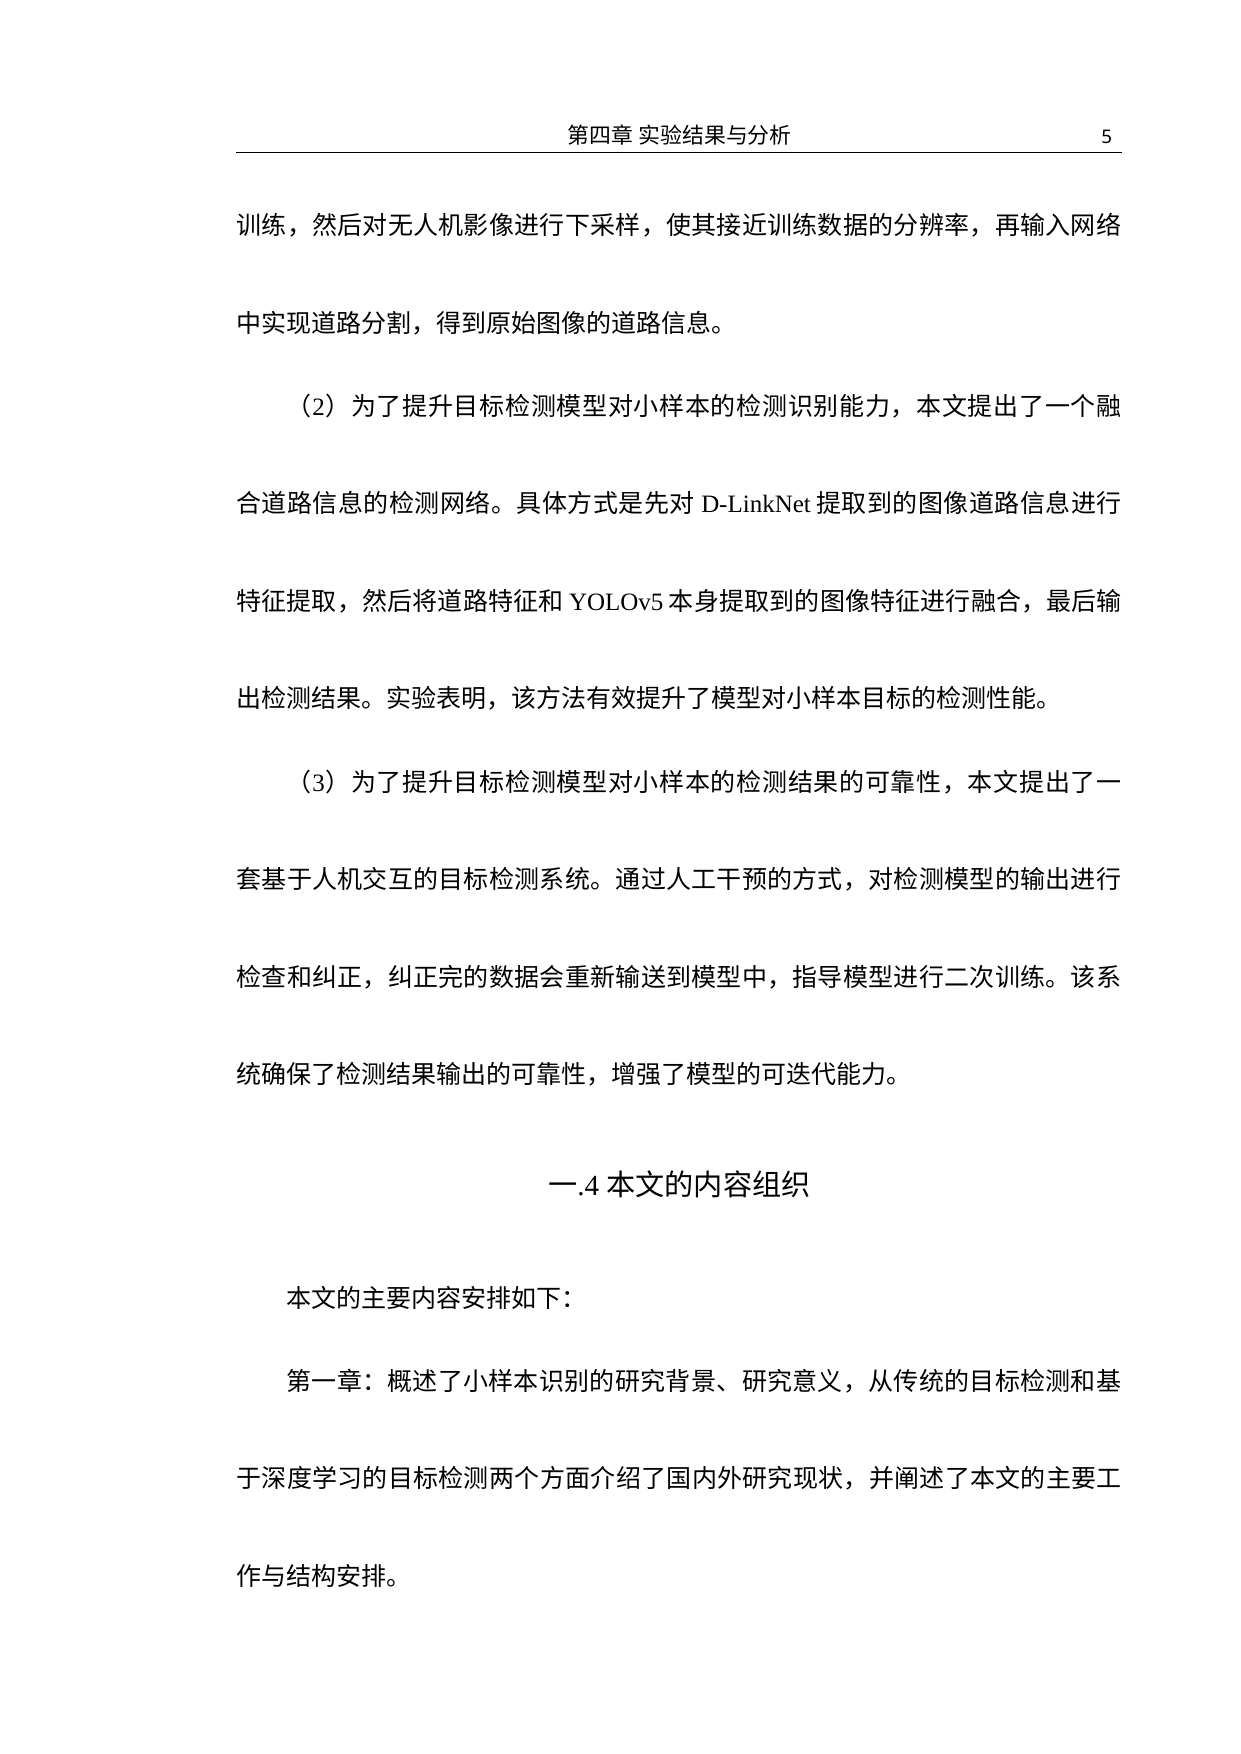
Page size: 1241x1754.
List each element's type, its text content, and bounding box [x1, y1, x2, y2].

text 第一章：概述了小样本识别的研究背景、研究意义，从传统的目标检测和基于深度学习的目标检测两个方面介绍了国内外研究现状，并阐述了本文的主要工作与结构安排。 [236, 1347, 1122, 1607]
text （2）为了提升目标检测模型对小样本的检测识别能力，本文提出了一个融合道路信息的检测网络。具体方式是先对D-LinkNet提取到的图像道路信息进行特征提取，然后将道路特征和YOLOv5本身提取到的图像特征进行融合，最后输出检测结果。实验表明，该方法有效提升了模型对小样本目标的检测性能。 [236, 372, 1122, 729]
text 本文的内容组织 [236, 1150, 1122, 1215]
text 本文的主要内容安排如下： [236, 1264, 1122, 1329]
text （3）为了提升目标检测模型对小样本的检测结果的可靠性，本文提出了一套基于人机交互的目标检测系统。通过人工干预的方式，对检测模型的输出进行检查和纠正，纠正完的数据会重新输送到模型中，指导模型进行二次训练。该系统确保了检测结果输出的可靠性，增强了模型的可迭代能力。 [236, 748, 1122, 1105]
